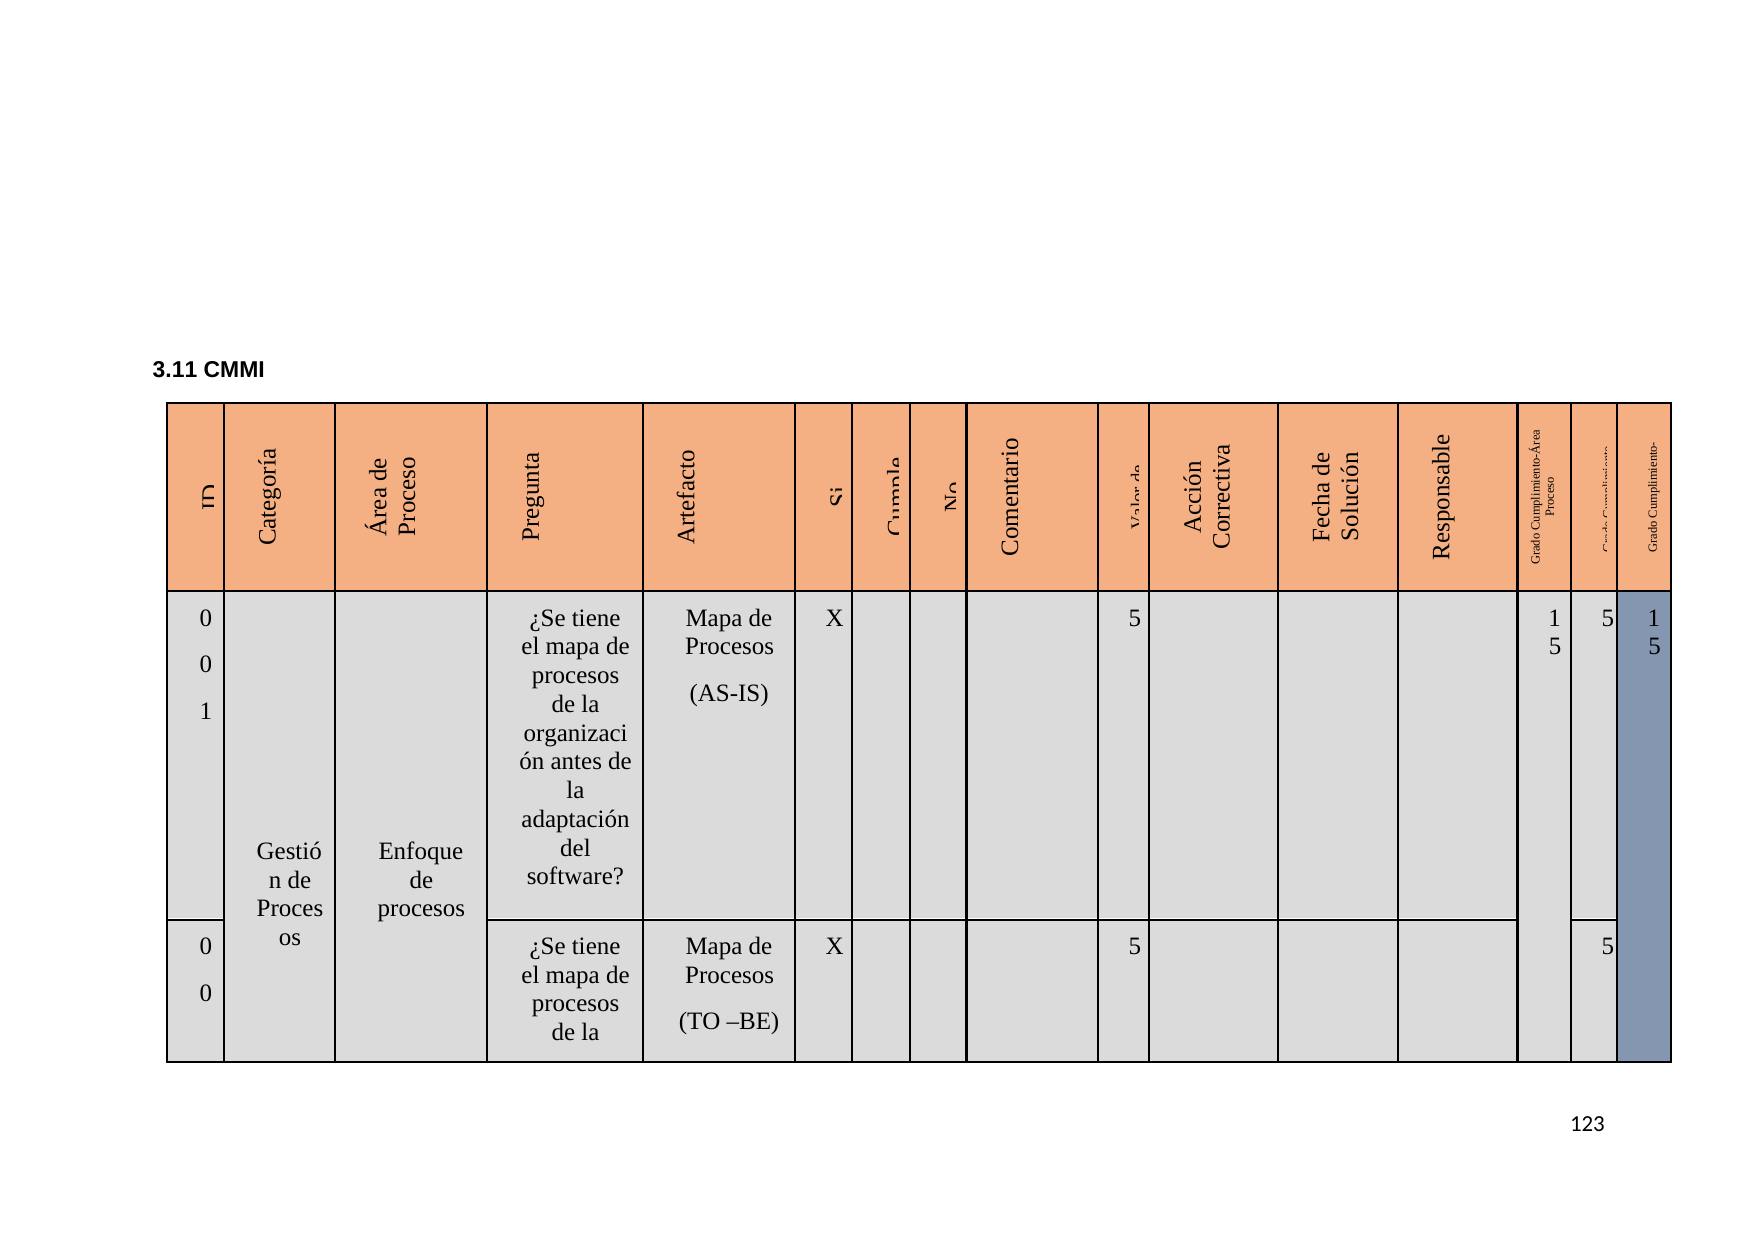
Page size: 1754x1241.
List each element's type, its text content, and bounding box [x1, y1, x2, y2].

table_cell [853, 592, 909, 918]
table_header Pregunta [488, 404, 642, 590]
table_cell Mapa de Procesos (AS-IS) [644, 592, 794, 918]
table_cell 15 [1618, 592, 1670, 1061]
table_header Artefacto [644, 404, 794, 590]
table_cell [853, 921, 909, 1061]
table_header Fecha de Solución [1279, 404, 1397, 590]
table_header Grado Cumplimiento-Pregunta [1572, 404, 1616, 590]
table_header Grado Cumplimiento-Área Proceso [1519, 404, 1570, 590]
table_cell Gestión de Procesos [225, 592, 334, 1061]
table_header ID [168, 404, 223, 590]
table_cell X [796, 592, 851, 918]
table_header No [911, 404, 965, 590]
table_cell [968, 921, 1097, 1061]
table_cell ¿Se tiene el mapa de procesos de la organización antes de la adaptación del software? [488, 592, 642, 918]
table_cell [644, 921, 794, 1061]
table_cell [911, 592, 965, 918]
table_cell Enfoque de procesos [336, 592, 486, 1061]
table_cell 5 [1099, 592, 1148, 918]
table_header Responsable [1399, 404, 1516, 590]
table_header Valor de Referencia [1099, 404, 1148, 590]
table_cell 5 [1572, 592, 1616, 918]
table_cell [1279, 921, 1397, 1061]
table_cell [968, 592, 1097, 918]
table_cell [1150, 921, 1277, 1061]
table_header Área de Proceso [336, 404, 486, 590]
table_cell [1399, 592, 1516, 918]
table_cell 5 [1099, 921, 1148, 1061]
table_cell [911, 921, 965, 1061]
table_cell X [796, 921, 851, 1061]
table_header Cumple parcial [853, 404, 909, 590]
table_cell [1399, 921, 1516, 1061]
table_header Comentario [968, 404, 1097, 590]
table_cell 0 0 1 [168, 592, 223, 918]
table_header Grado Cumplimiento-Pregunta [1618, 404, 1670, 590]
table_header Categoría [225, 404, 334, 590]
text 3.11 CMMI [152, 356, 1672, 383]
table_cell 15 [1519, 592, 1570, 1061]
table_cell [488, 921, 642, 1061]
table_header Acción Correctiva [1150, 404, 1277, 590]
table_header Si [796, 404, 851, 590]
table_cell [1150, 592, 1277, 918]
table_cell 0 0 2 [168, 921, 223, 1061]
table_cell 5 [1572, 921, 1616, 1061]
table_cell [1279, 592, 1397, 918]
